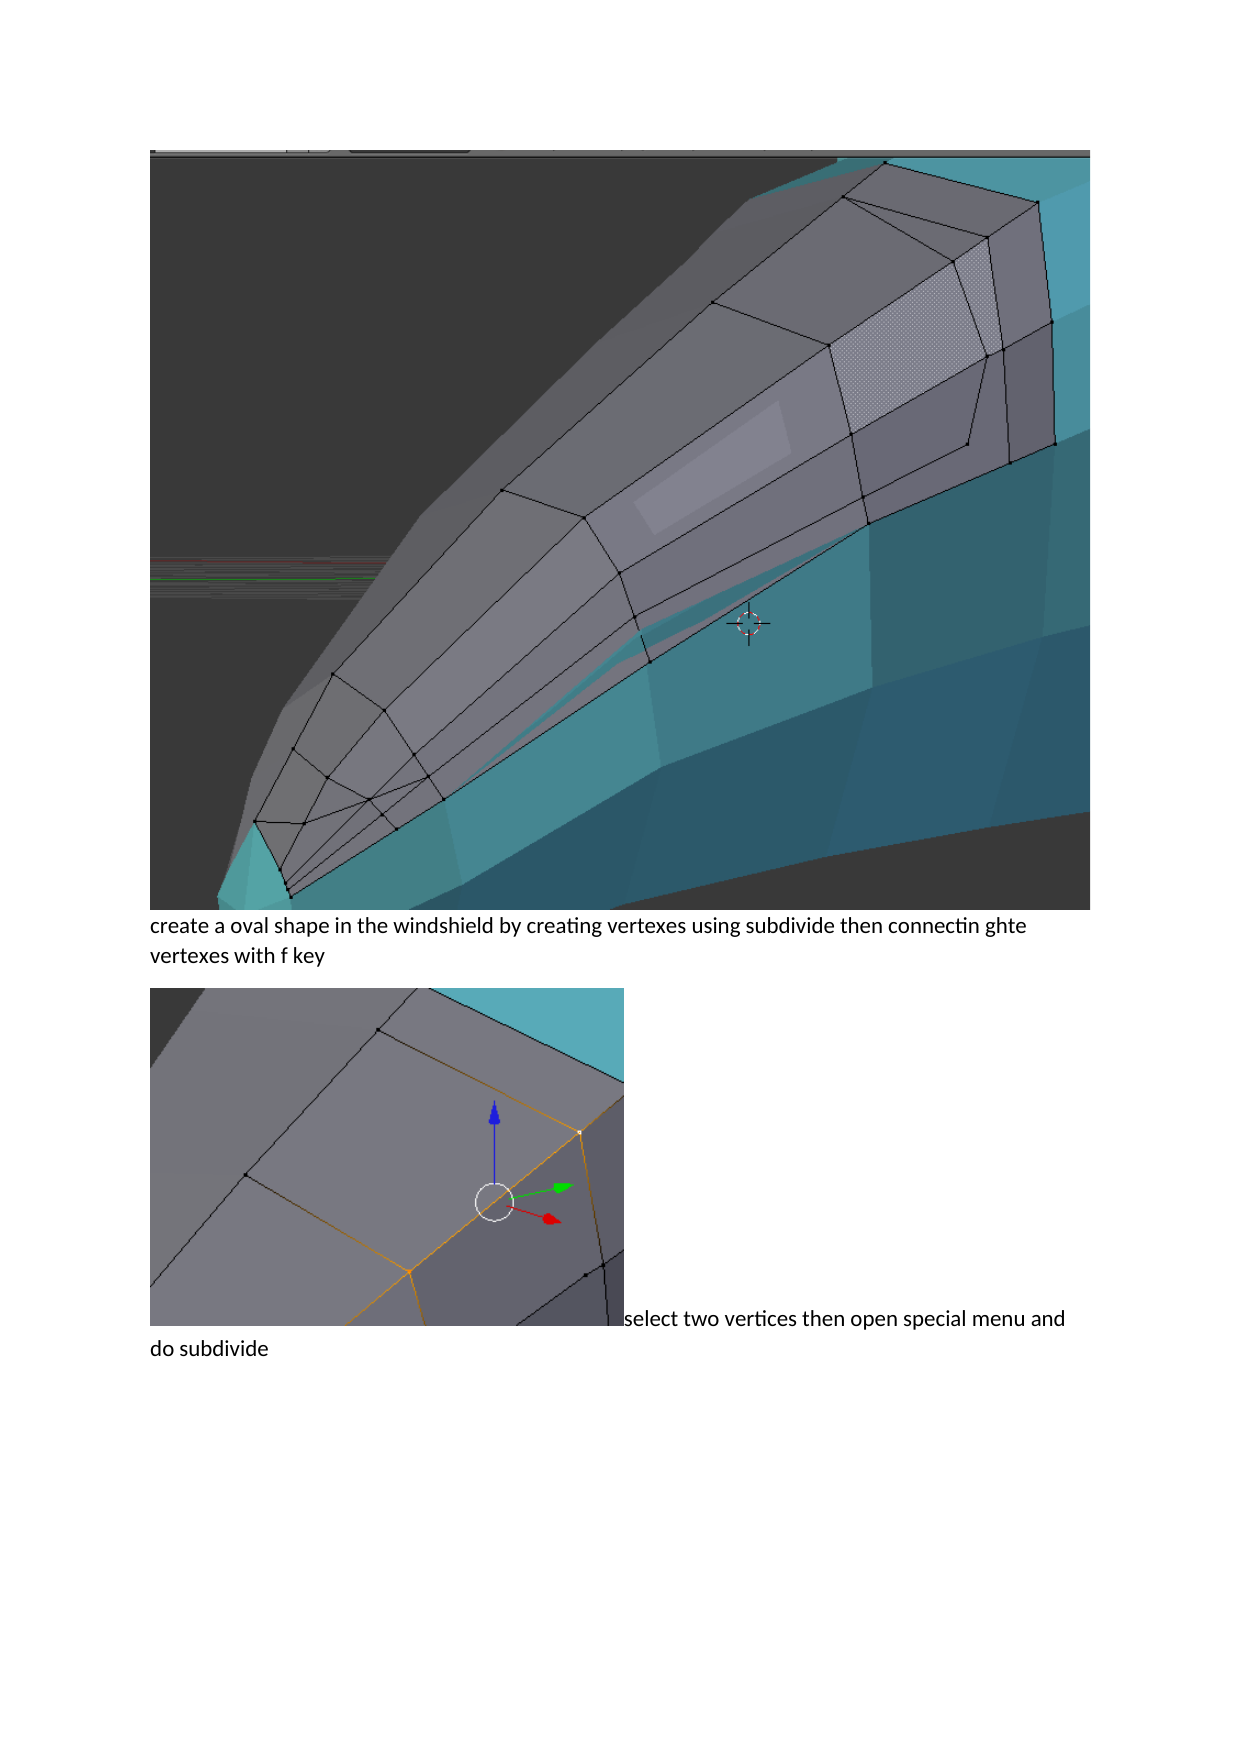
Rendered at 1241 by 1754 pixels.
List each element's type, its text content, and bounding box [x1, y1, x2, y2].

text create a oval shape in the windshield by creating vertexes using subdivide then connectin ghte vertexes with f key [150, 910, 1090, 969]
picture [150, 150, 1091, 910]
picture [150, 988, 624, 1326]
